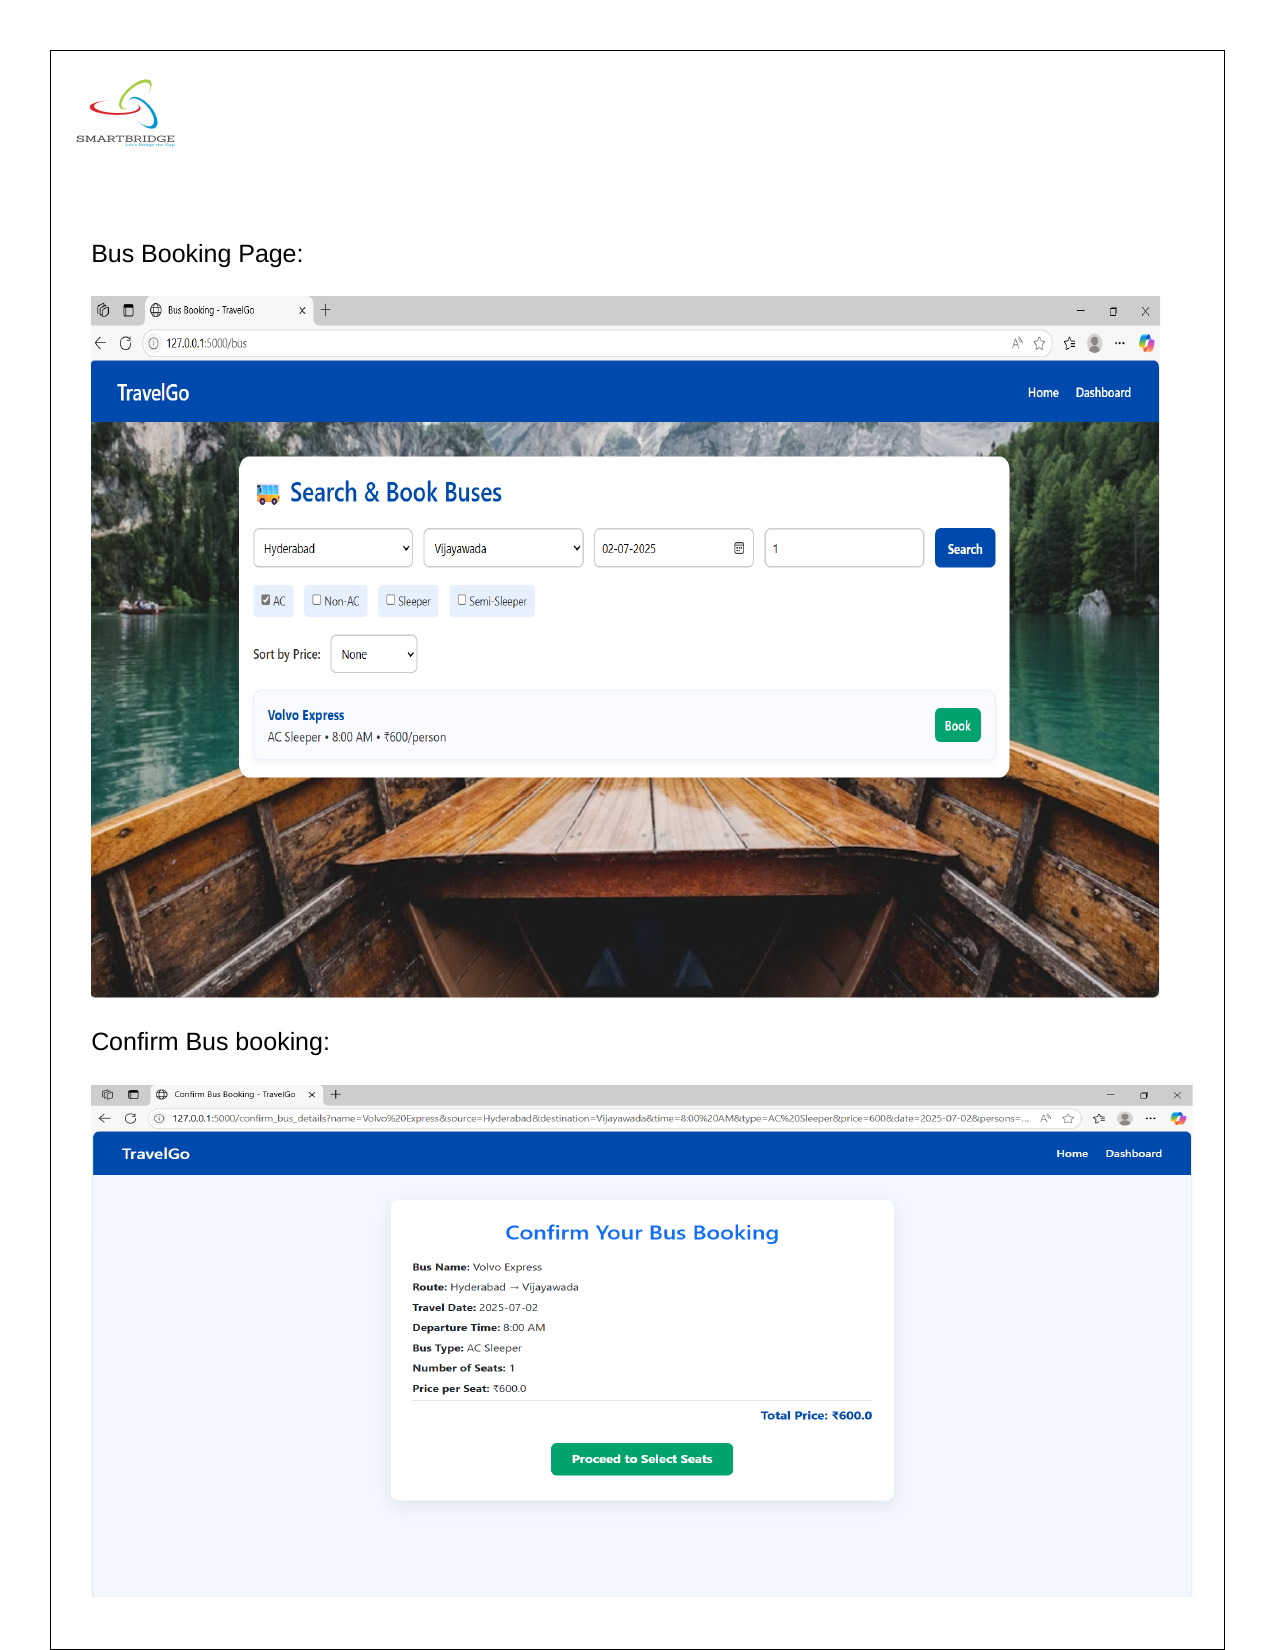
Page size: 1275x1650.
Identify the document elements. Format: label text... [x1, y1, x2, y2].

text Confirm Bus booking: [91, 1027, 1196, 1056]
picture [91, 296, 1161, 998]
picture [91, 1085, 1193, 1597]
picture [66, 73, 185, 153]
text Bus Booking Page: [91, 238, 1196, 267]
